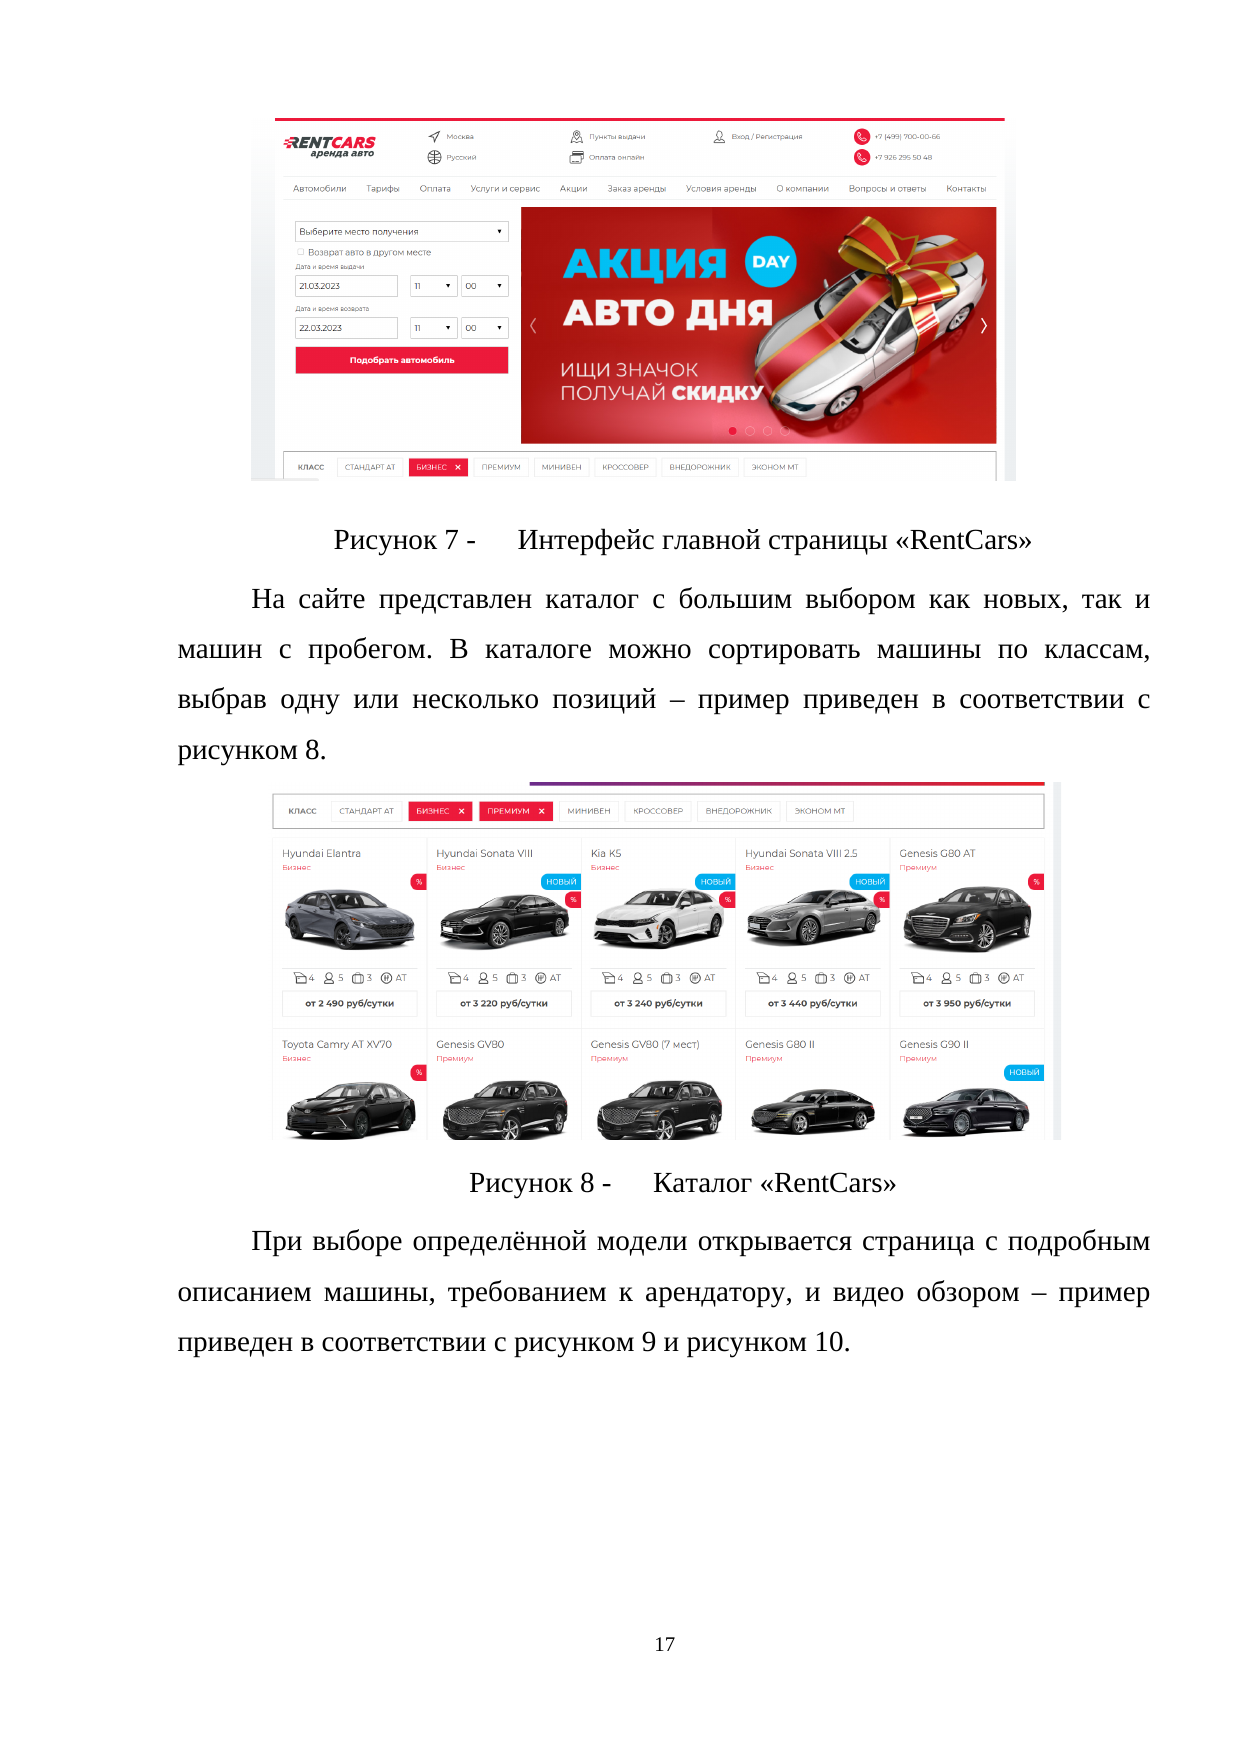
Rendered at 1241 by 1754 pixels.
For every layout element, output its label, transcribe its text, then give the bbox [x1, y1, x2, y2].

picture [251, 118, 1016, 481]
text Интерфейс главной страницы «RentCars» [289, 522, 1152, 556]
text Каталог «RentCars» [289, 1165, 1152, 1198]
text При выборе определённой модели открывается страница с подробным описанием машины, требованием к арендатору, и видео обзором – пример приведен в соответствии с рисунком 9 и рисунком 10. [177, 1223, 1152, 1358]
picture [267, 782, 1062, 1140]
text На сайте представлен каталог с большим выбором как новых, так и машин с пробегом. В каталоге можно сортировать машины по классам, выбрав одну или несколько позиций – пример приведен в соответствии с рисунком 8. [177, 581, 1152, 765]
